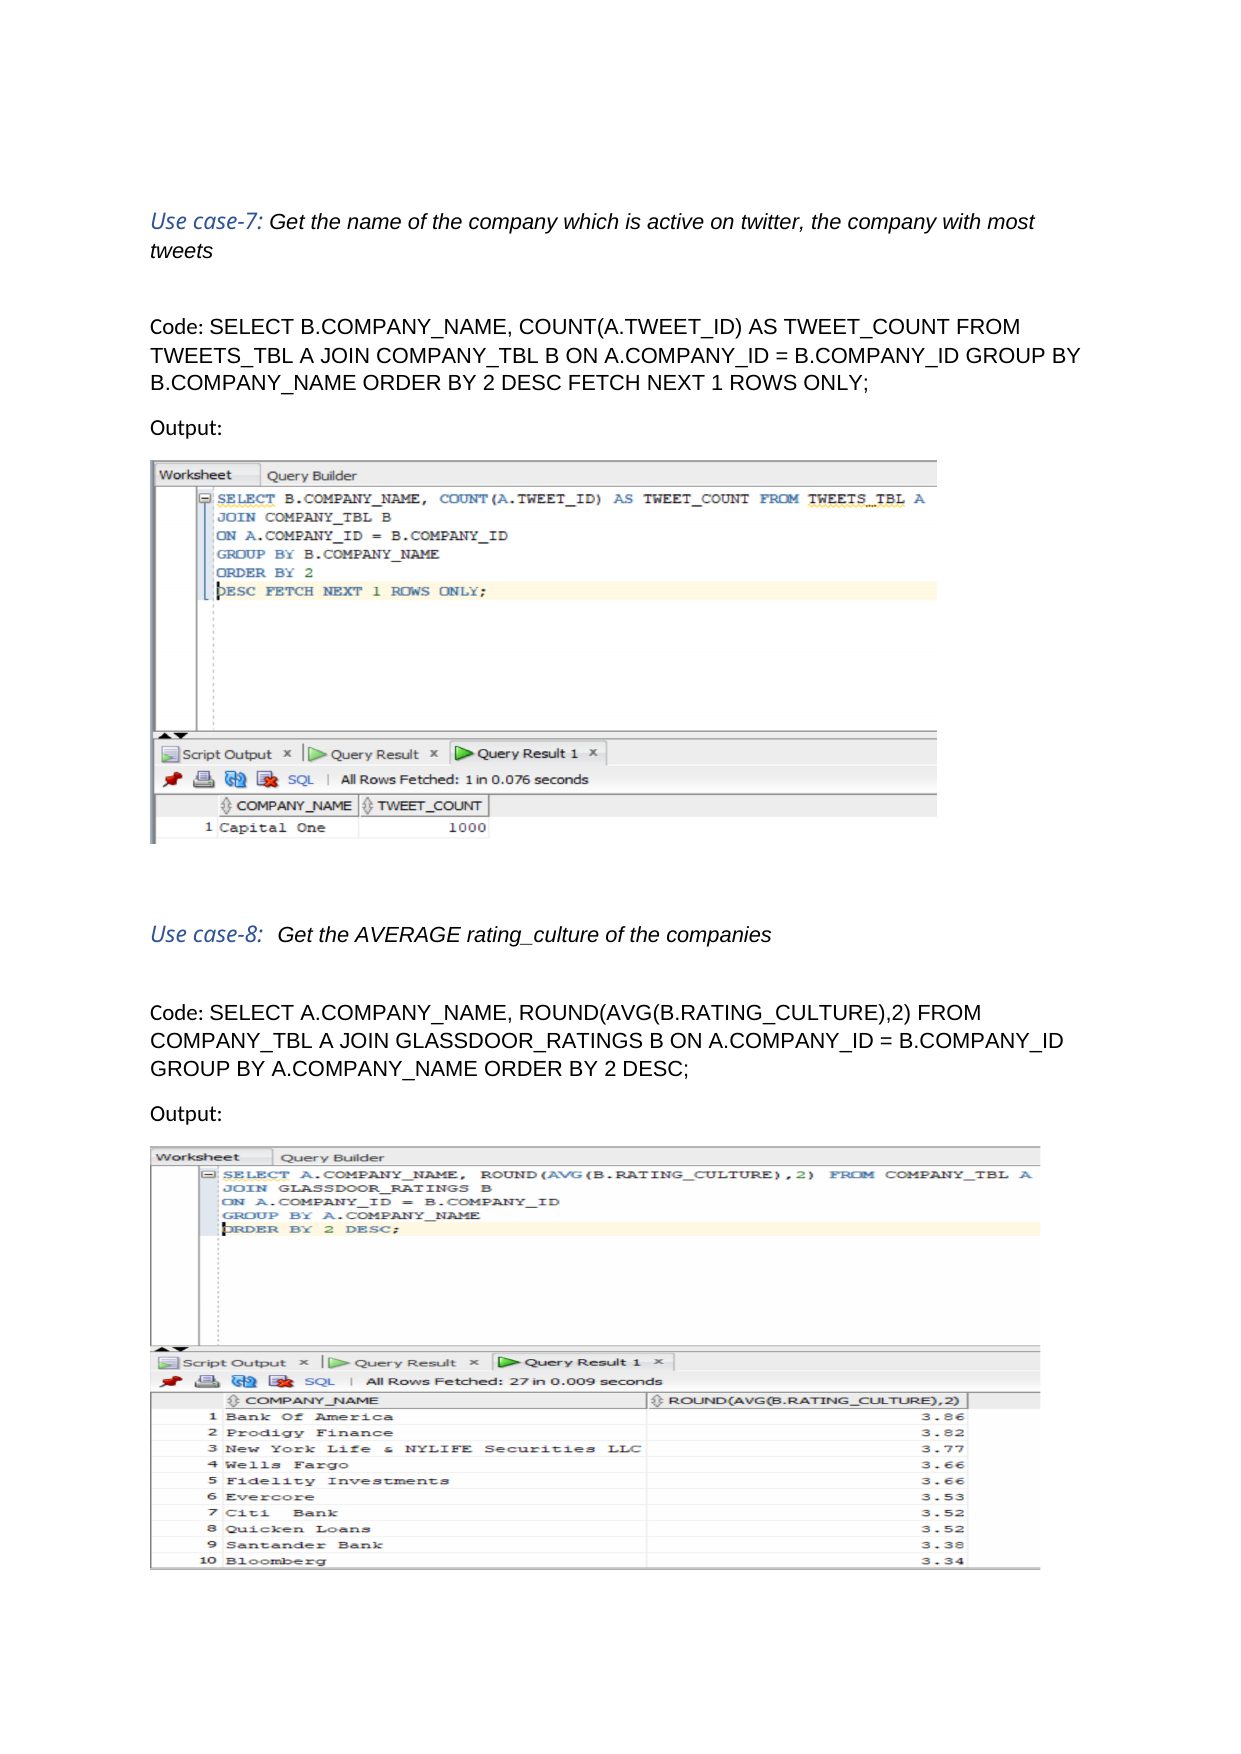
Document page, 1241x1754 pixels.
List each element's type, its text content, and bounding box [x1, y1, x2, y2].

picture [150, 1146, 1041, 1570]
text Code: SELECT B.COMPANY_NAME, COUNT(A.TWEET_ID) AS TWEET_COUNT FROM TWEETS_TBL A JOIN COMPANY_TBL B ON A.COMPANY_ID = B.COMPANY_ID GROUP BY B.COMPANY_NAME ORDER BY 2 DESC FETCH NEXT 1 ROWS ONLY; [150, 312, 1090, 395]
picture [150, 460, 937, 844]
subtitle Use case-7: Get the name of the company which is active on twitter, the company with most tweets [150, 205, 1090, 264]
subtitle Use case-8: Get the AVERAGE rating_culture of the companies [150, 918, 1090, 949]
text Output: [150, 1099, 1090, 1127]
text Code: SELECT A.COMPANY_NAME, ROUND(AVG(B.RATING_CULTURE),2) FROM COMPANY_TBL A JOIN GLASSDOOR_RATINGS B ON A.COMPANY_ID = B.COMPANY_ID GROUP BY A.COMPANY_NAME ORDER BY 2 DESC; [150, 998, 1090, 1081]
text Output: [150, 413, 1090, 442]
